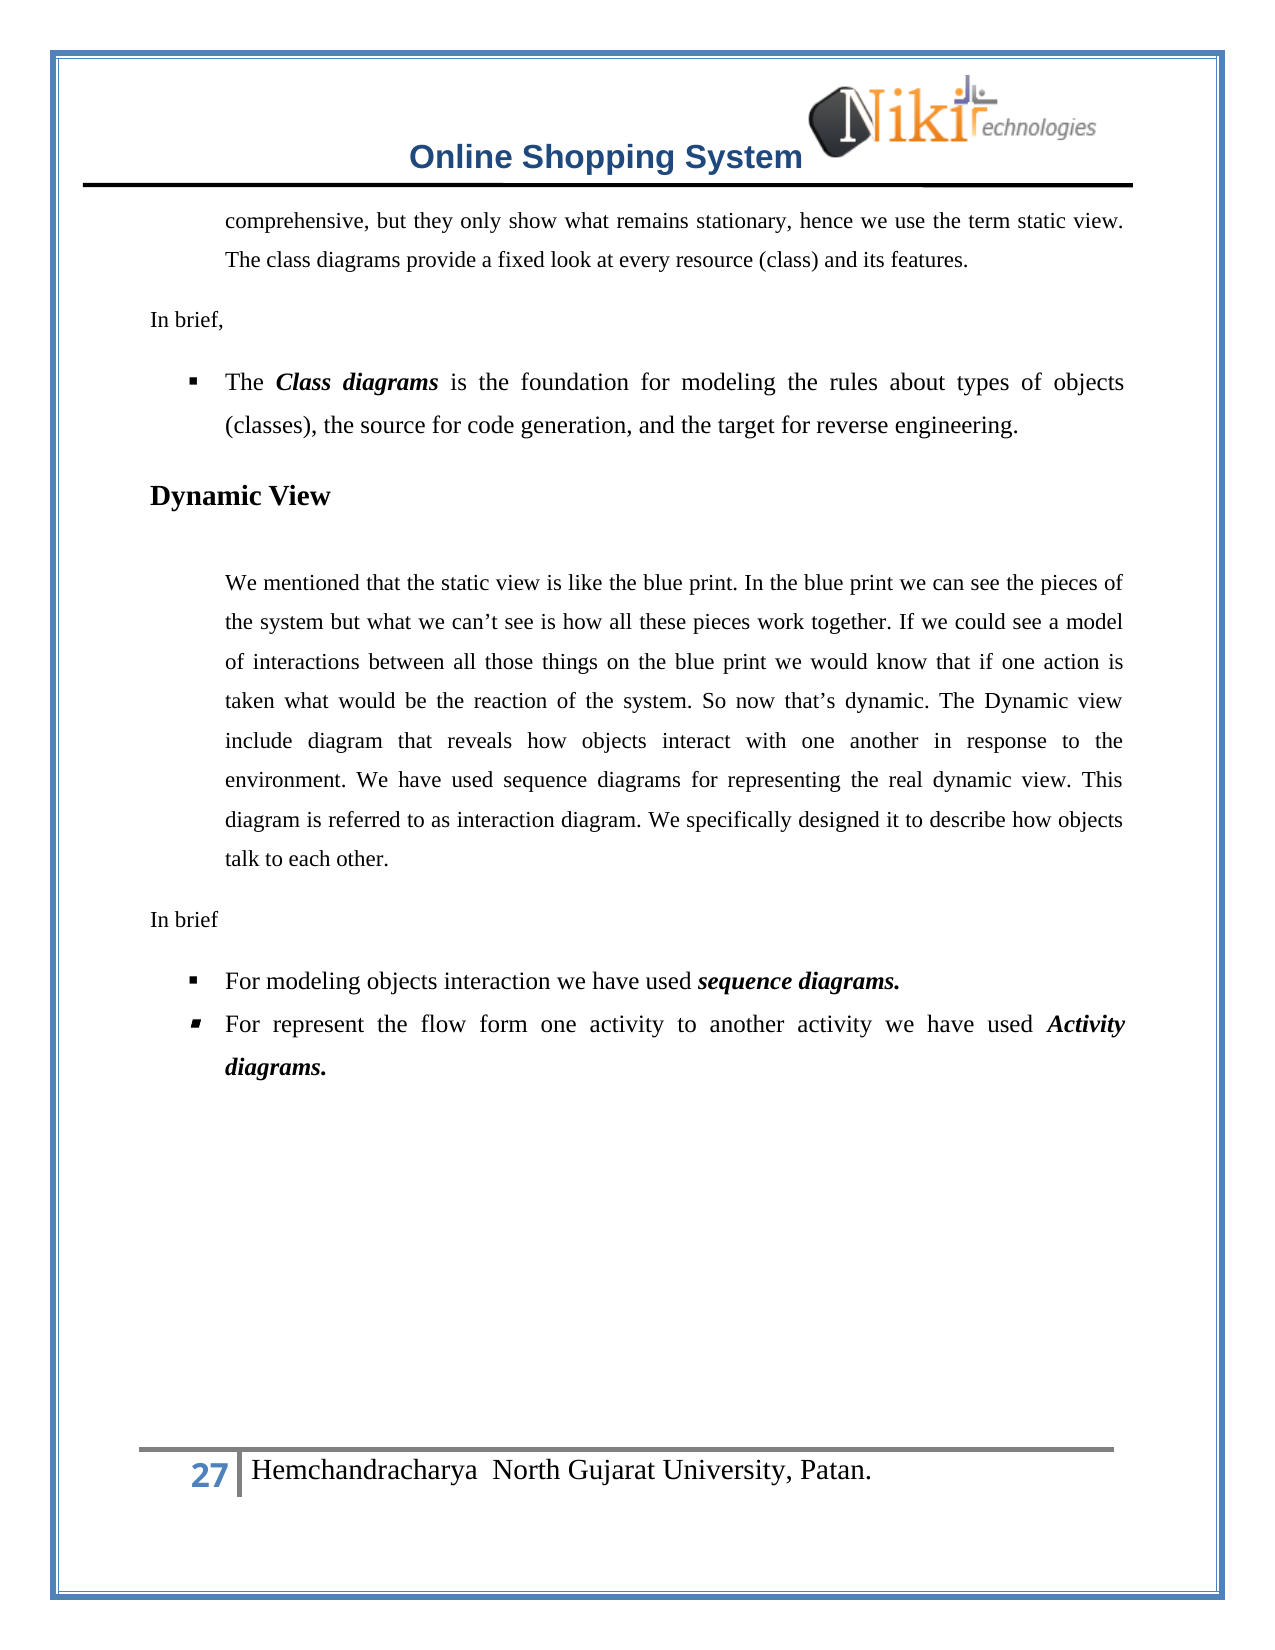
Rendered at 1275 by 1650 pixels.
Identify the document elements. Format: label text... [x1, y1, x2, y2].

text We mentioned that the static view is like the blue print. In the blue print we can see the pieces of the system but what we can’t see is how all these pieces work together. If we could see a model of interactions between all those things on the blue print we would know that if one action is taken what would be the reaction of the system. So now that’s dynamic. The Dynamic view include diagram that reveals how objects interact with one another in response to the environment. We have used sequence diagrams for representing the real dynamic view. This diagram is referred to as interaction diagram. We specifically designed it to describe how objects talk to each other. [225, 569, 1125, 872]
picture [803, 75, 1103, 169]
list For modeling objects interaction we have used sequence diagrams. [187, 966, 1125, 995]
text In brief [150, 906, 1125, 932]
text In brief, [150, 307, 1125, 333]
list The Class diagrams is the foundation for modeling the rules about types of objects (classes), the source for code generation, and the target for reverse engineering. [187, 367, 1125, 439]
subtitle Dynamic View [150, 478, 1125, 512]
list For represent the flow form one activity to another activity we have used Activity diagrams. [187, 1009, 1125, 1081]
